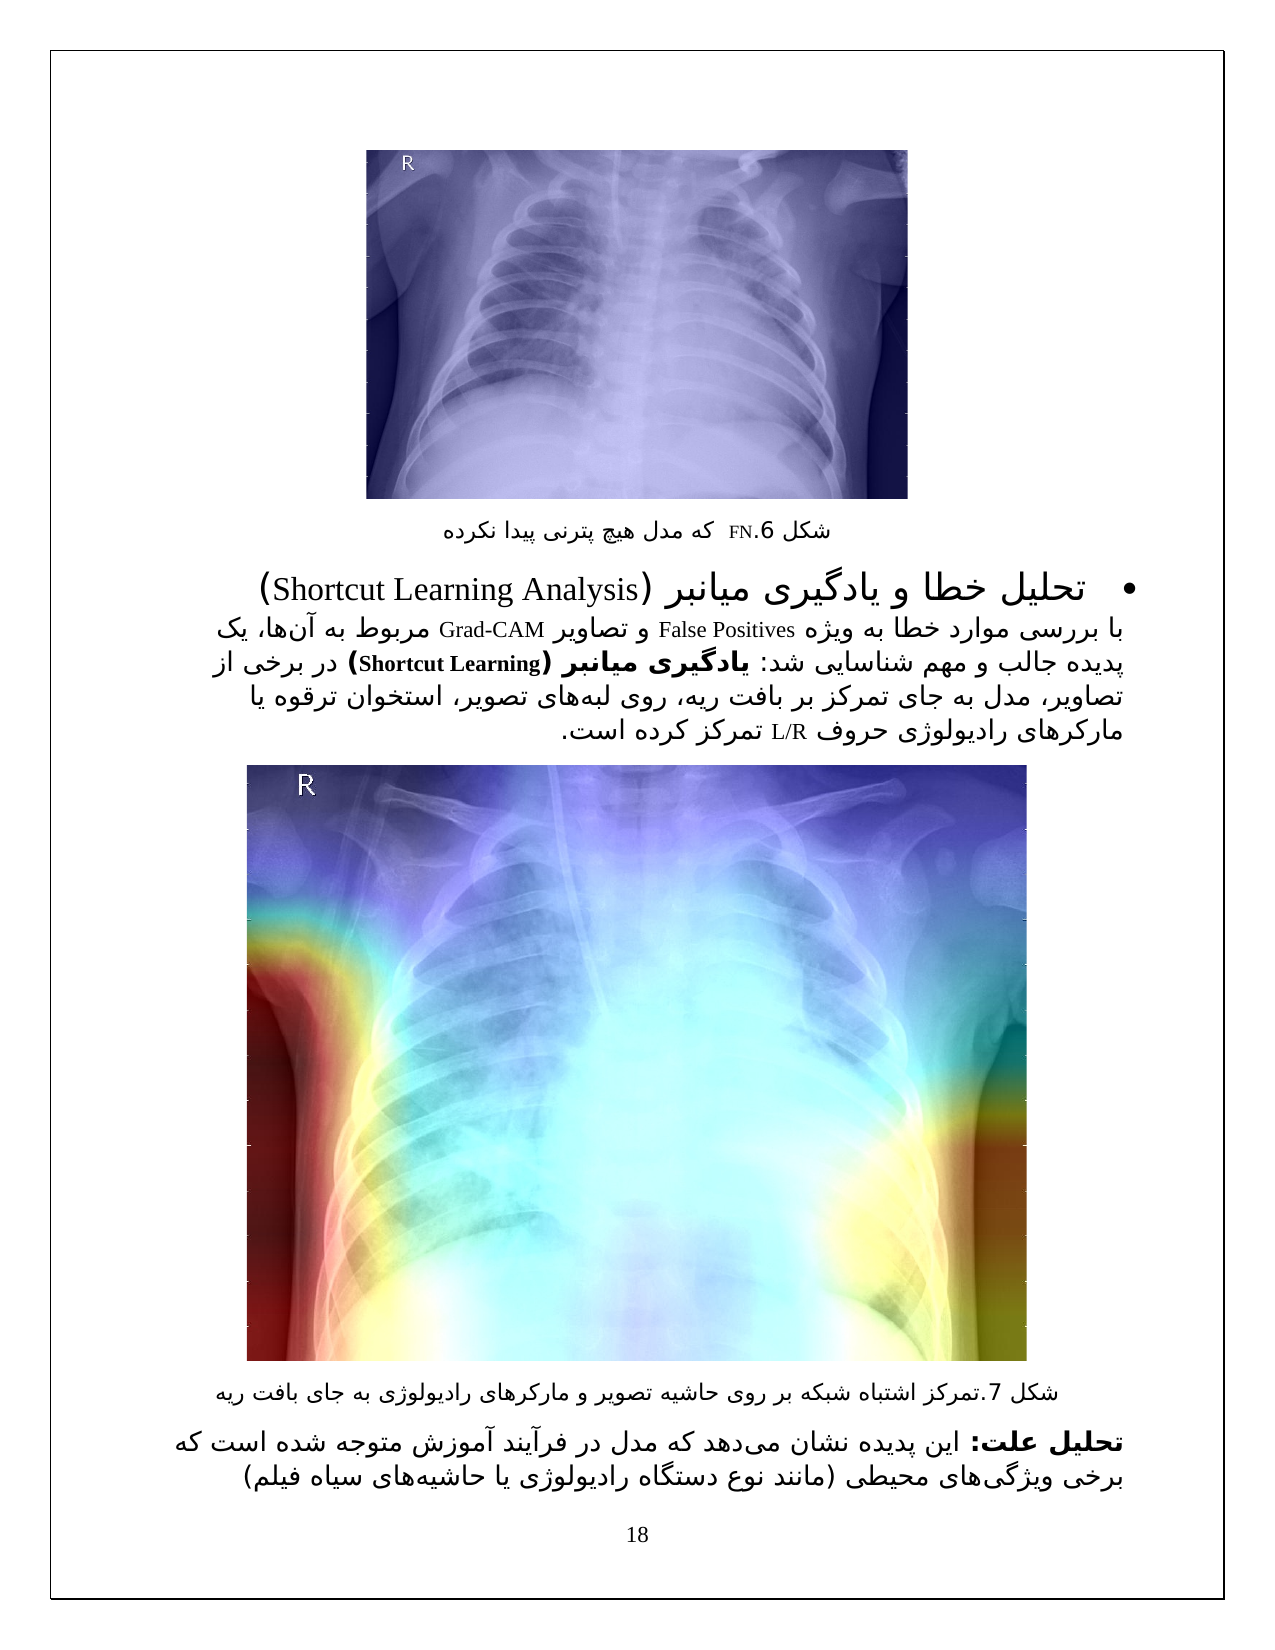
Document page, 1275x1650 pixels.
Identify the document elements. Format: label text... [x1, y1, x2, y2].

text شکل 7.تمرکز اشتباه شبکه بر روی حاشیه تصویر و مارکرهای رادیولوژی به جای بافت ریه [150, 1379, 1124, 1406]
picture [246, 765, 1027, 1361]
text شکل 6.FN که مدل هیچ پترنی پیدا نکرده [150, 518, 1124, 544]
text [150, 1426, 1124, 1492]
text با بررسی موارد خطا به ویژه False Positives و تصاویر Grad-CAM مربوط به آن‌ها، یک پدیده جالب و مهم شناسایی شد: یادگیری میانبر (Shortcut Learning) در برخی از تصاویر، مدل به جای تمرکز بر بافت ریه، روی لبه‌های تصویر، استخوان ترقوه یا مارکرهای رادیولوژی حروف L/R تمرکز کرده است. [150, 612, 1124, 746]
picture [366, 150, 908, 499]
subtitle تحلیل خطا و یادگیری میانبر (Shortcut Learning Analysis) [150, 565, 1124, 609]
